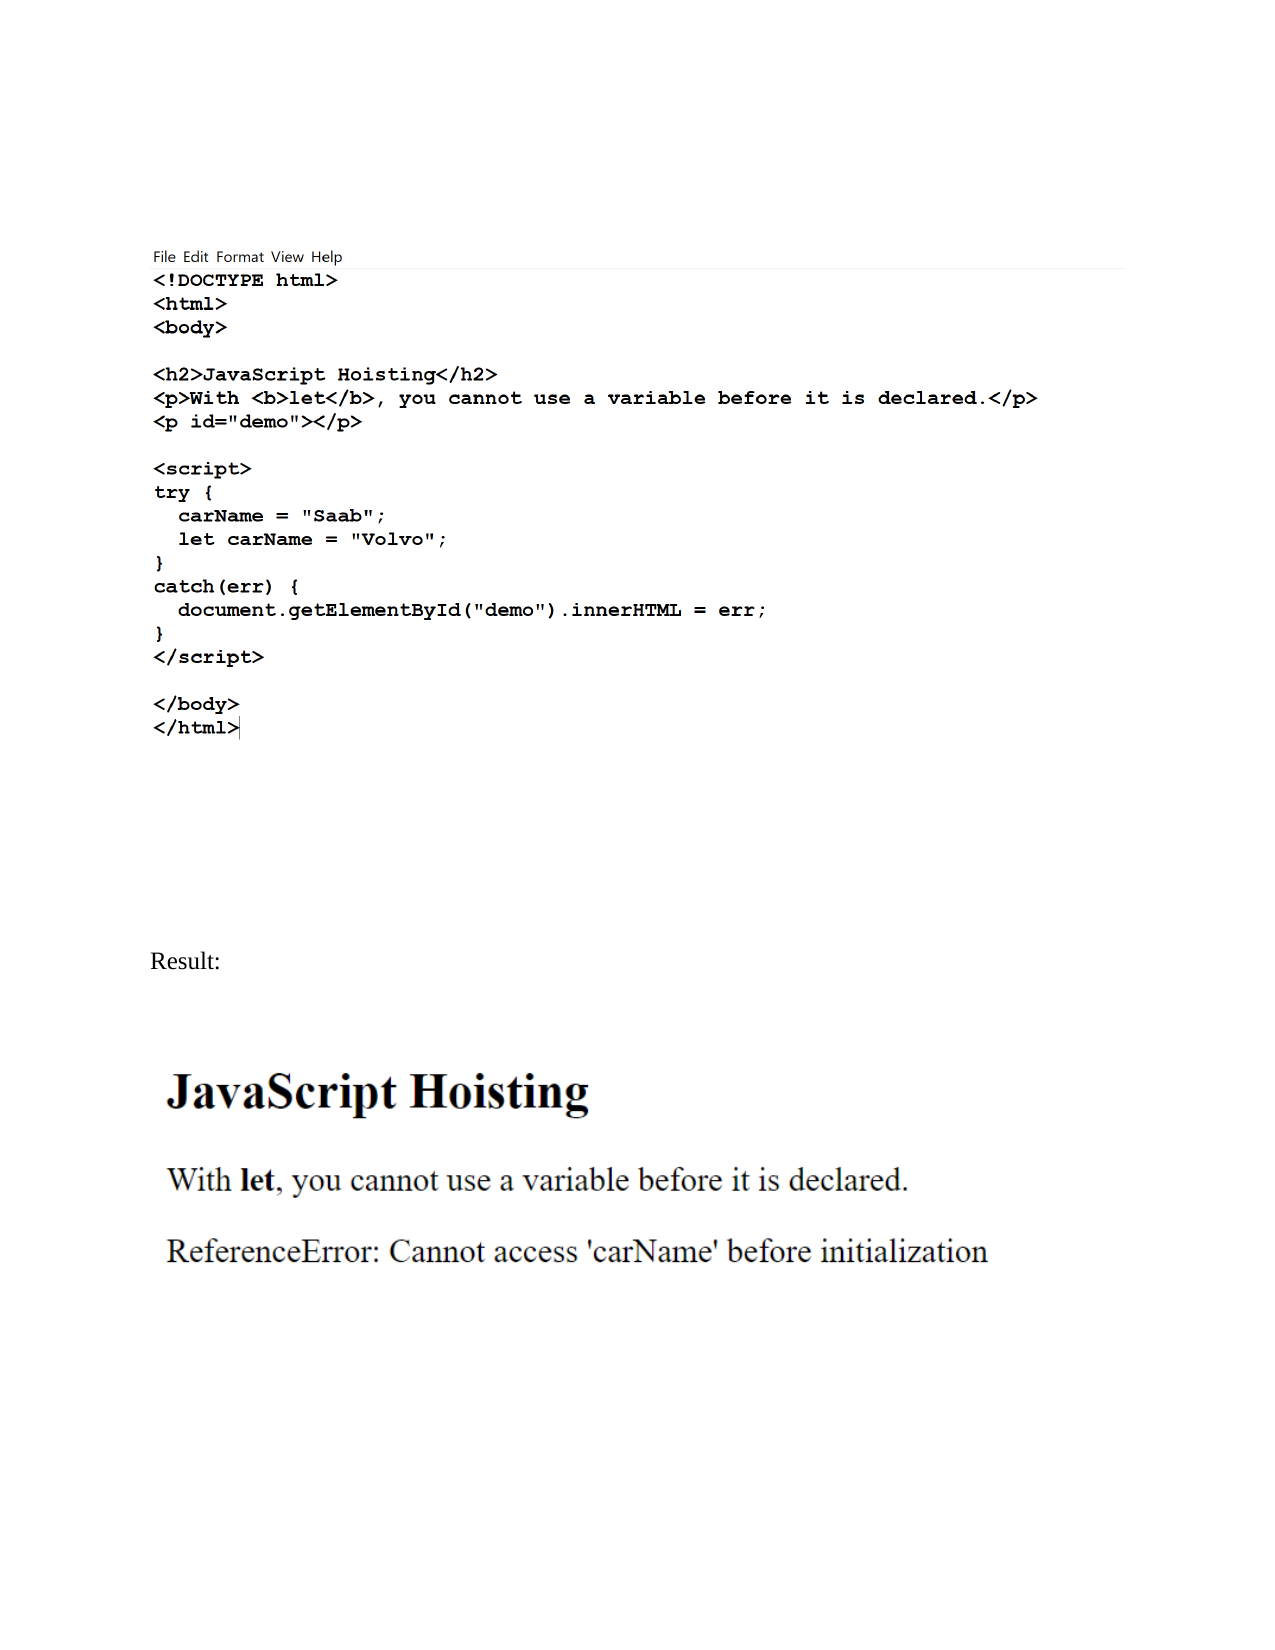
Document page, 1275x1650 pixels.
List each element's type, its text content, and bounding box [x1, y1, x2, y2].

picture [150, 245, 1125, 784]
picture [150, 1041, 1125, 1374]
text Result: [150, 946, 1125, 974]
